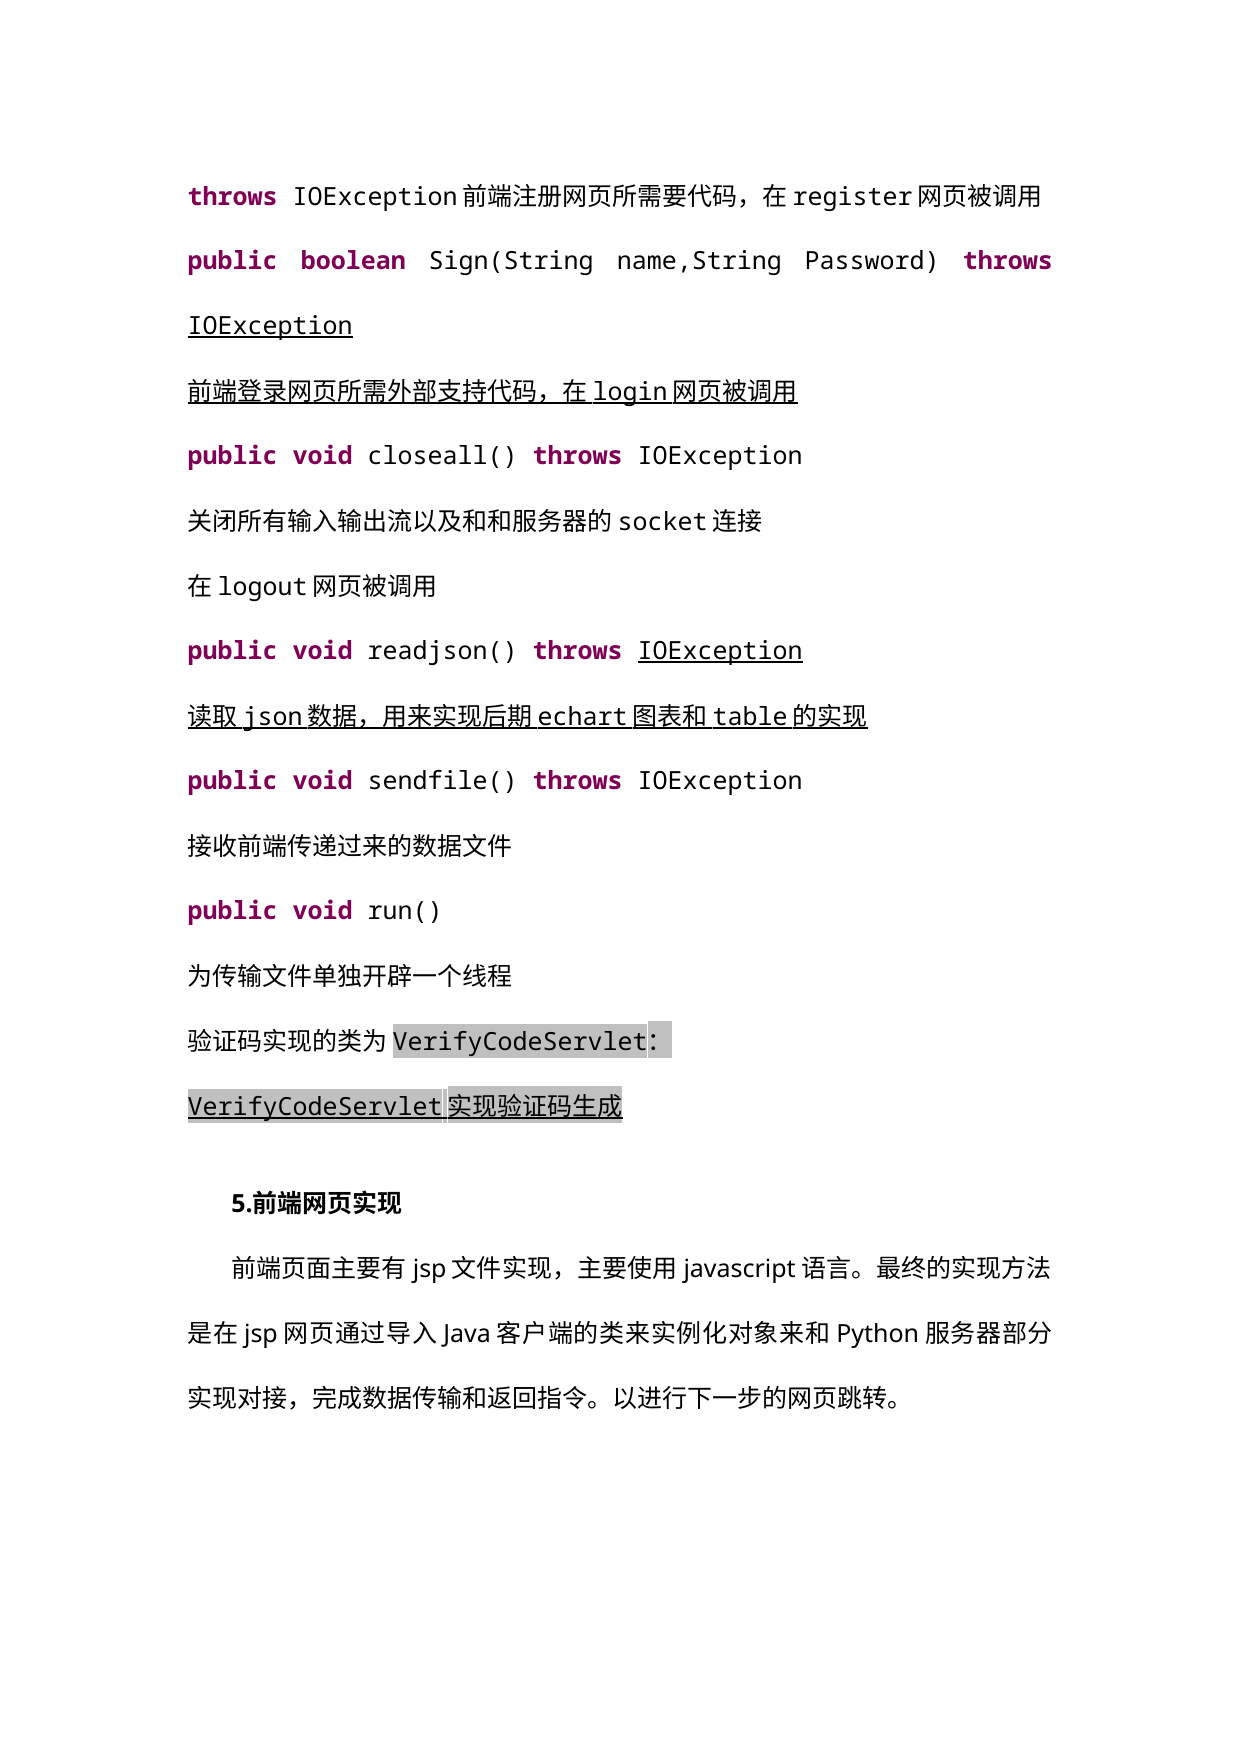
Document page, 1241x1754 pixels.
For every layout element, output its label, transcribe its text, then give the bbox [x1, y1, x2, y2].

text 前端登录网页所需外部支持代码，在login网页被调用 [187, 357, 1053, 422]
text 为传输文件单独开辟一个线程 [187, 942, 1053, 1007]
text 在logout网页被调用 [187, 552, 1053, 617]
text public void closeall() throws IOException [187, 422, 1053, 487]
text 5.前端网页实现 [187, 1169, 1053, 1234]
text public boolean Sign(String name,String Password) throws IOException [187, 227, 1053, 357]
text public void run() [187, 877, 1053, 942]
text VerifyCodeServlet实现验证码生成 [187, 1072, 1053, 1137]
text public void sendfile() throws IOException [187, 747, 1053, 812]
text 验证码实现的类为VerifyCodeServlet： [187, 1007, 1053, 1072]
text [187, 162, 1053, 227]
text 读取json数据，用来实现后期echart图表和table的实现 [187, 682, 1053, 747]
text 关闭所有输入输出流以及和和服务器的socket连接 [187, 487, 1053, 552]
text 前端页面主要有jsp文件实现，主要使用javascript语言。最终的实现方法是在jsp网页通过导入Java客户端的类来实例化对象来和Python服务器部分实现对接，完成数据传输和返回指令。以进行下一步的网页跳转。 [187, 1234, 1053, 1429]
text public void readjson() throws IOException [187, 617, 1053, 682]
text 接收前端传递过来的数据文件 [187, 812, 1053, 877]
